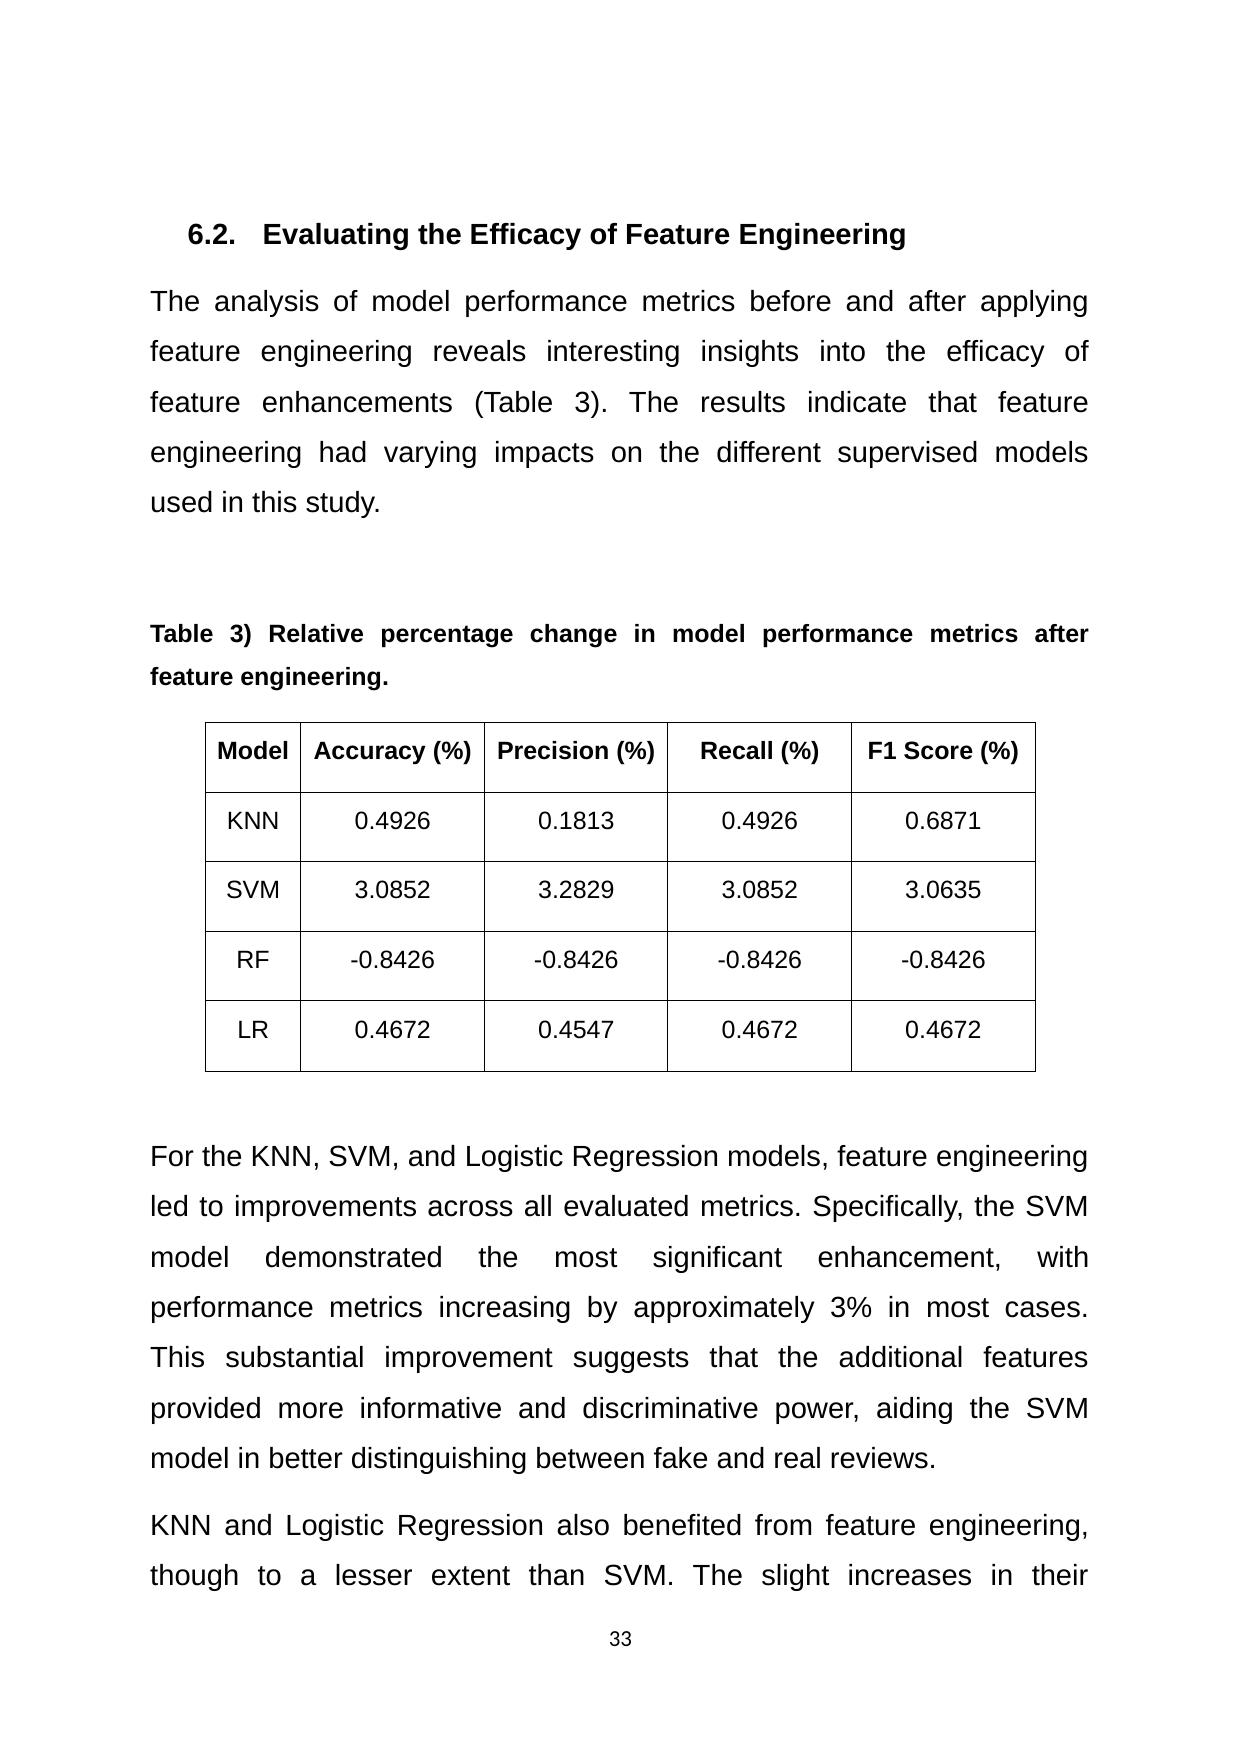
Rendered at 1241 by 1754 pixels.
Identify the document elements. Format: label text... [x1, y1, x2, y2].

table_cell 3.2829 [485, 862, 667, 931]
table_header Accuracy (%) [301, 723, 484, 792]
text Table 3) Relative percentage change in model performance metrics after feature engineering. [150, 619, 1090, 691]
list Evaluating the Efficacy of Feature Engineering [187, 217, 1090, 251]
table_cell 0.4547 [485, 1001, 667, 1071]
table_cell 0.4672 [852, 1001, 1035, 1071]
table_cell -0.8426 [852, 932, 1035, 1000]
table_cell SVM [206, 862, 300, 931]
table_cell 0.4926 [668, 793, 851, 861]
table_cell 0.1813 [485, 793, 667, 861]
table_cell RF [206, 932, 300, 1000]
table_cell -0.8426 [485, 932, 667, 1000]
table_cell 0.4672 [301, 1001, 484, 1071]
table_header Model [206, 723, 300, 792]
table_cell 0.6871 [852, 793, 1035, 861]
table_cell LR [206, 1001, 300, 1071]
table_cell -0.8426 [301, 932, 484, 1000]
table_cell 3.0852 [301, 862, 484, 931]
text For the KNN, SVM, and Logistic Regression models, feature engineering led to improvements across all evaluated metrics. Specifically, the SVM model demonstrated the most significant enhancement, with performance metrics increasing by approximately 3% in most cases. This substantial improvement suggests that the additional features provided more informative and discriminative power, aiding the SVM model in better distinguishing between fake and real reviews. [150, 1139, 1090, 1474]
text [150, 1508, 1090, 1592]
table_cell 3.0852 [668, 862, 851, 931]
table_cell 0.4672 [668, 1001, 851, 1071]
table_cell KNN [206, 793, 300, 861]
table_cell 0.4926 [301, 793, 484, 861]
table_header Recall (%) [668, 723, 851, 792]
table_header F1 Score (%) [852, 723, 1035, 792]
text The analysis of model performance metrics before and after applying feature engineering reveals interesting insights into the efficacy of feature enhancements (Table 3). The results indicate that feature engineering had varying impacts on the different supervised models used in this study. [150, 284, 1090, 519]
table_cell 3.0635 [852, 862, 1035, 931]
table_cell -0.8426 [668, 932, 851, 1000]
table_header Precision (%) [485, 723, 667, 792]
